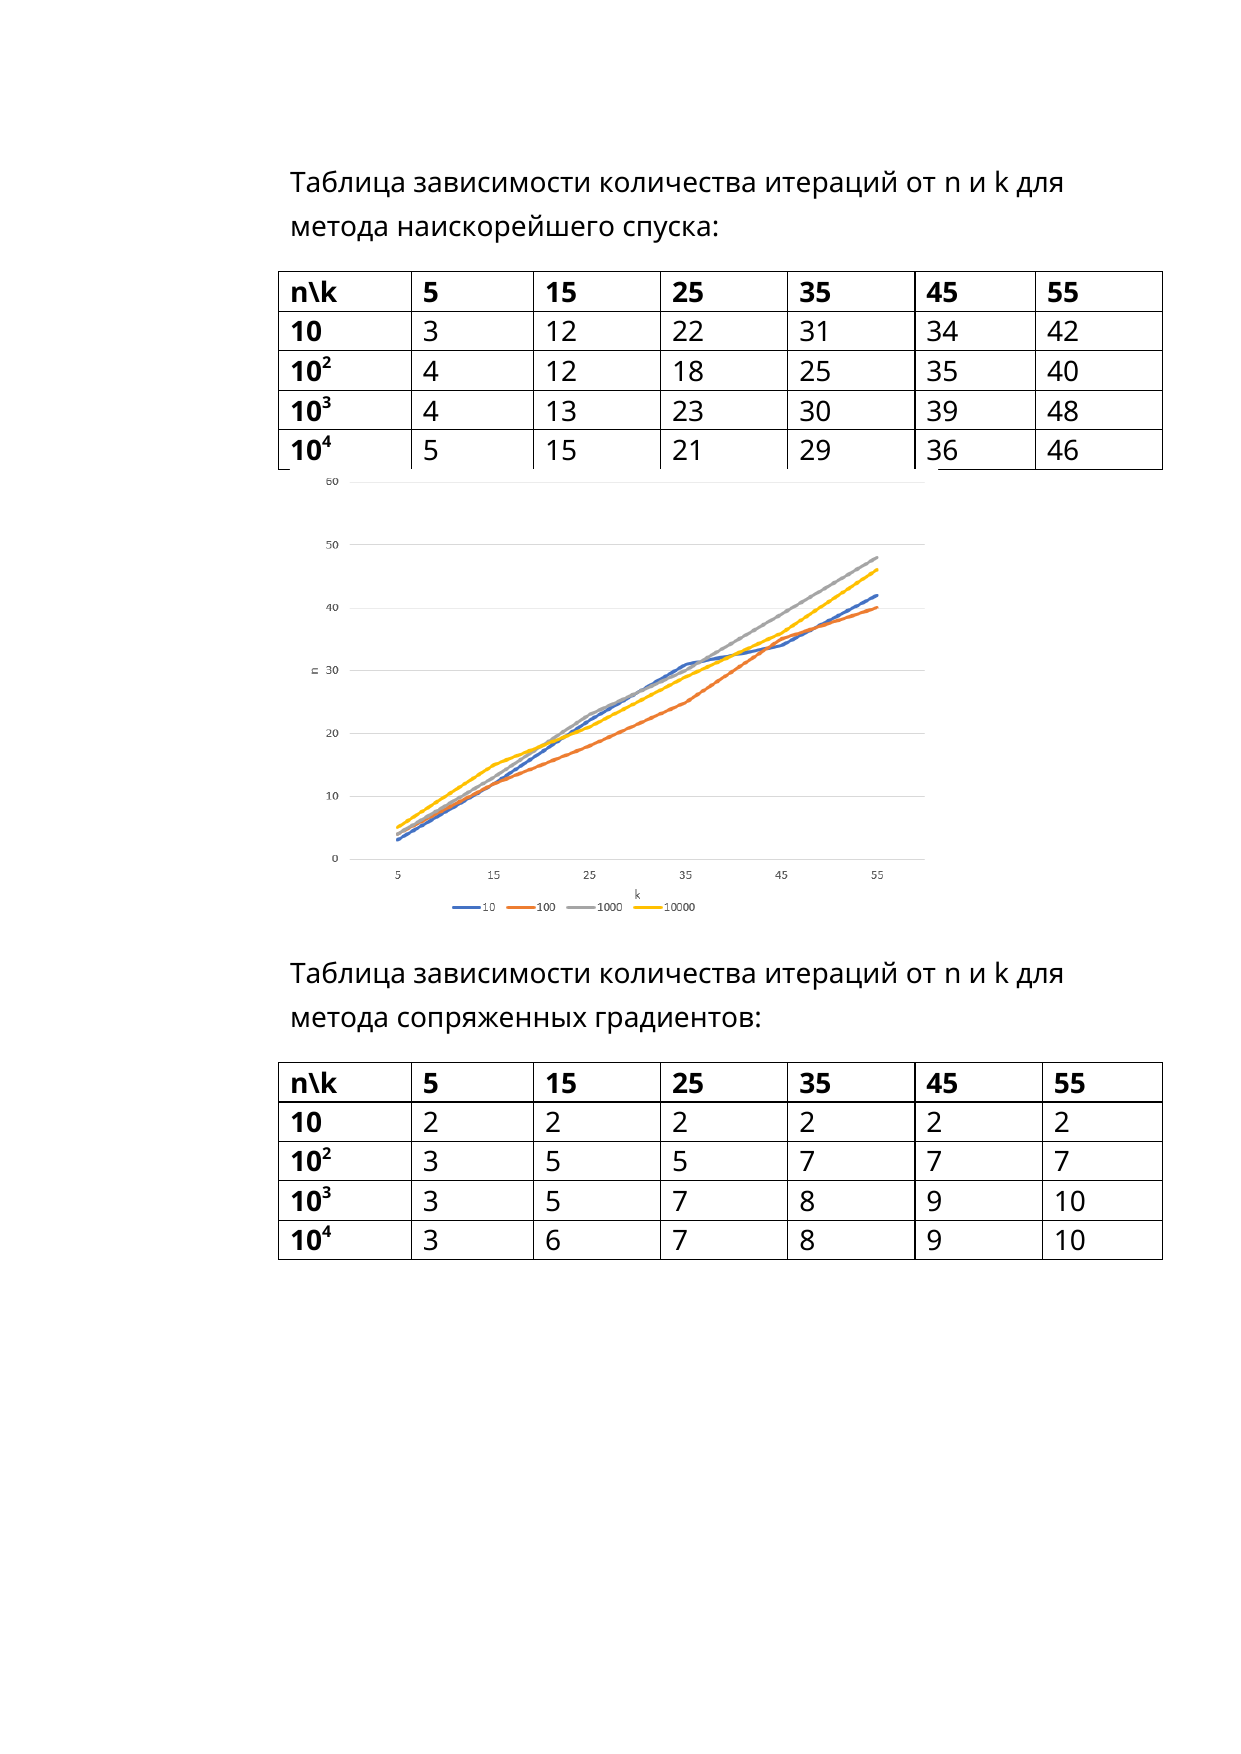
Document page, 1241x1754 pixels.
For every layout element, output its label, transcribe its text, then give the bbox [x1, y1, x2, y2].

table_cell 8 [788, 1221, 914, 1259]
table_cell 8 [788, 1181, 914, 1219]
table_cell 46 [1036, 430, 1162, 469]
table_cell 2 [916, 1103, 1042, 1141]
table_header 5 [412, 1063, 533, 1101]
table_cell 7 [661, 1181, 787, 1219]
table_cell 5 [661, 1142, 787, 1180]
table_cell 13 [534, 391, 660, 429]
table_cell 5 [412, 430, 533, 469]
table_header 55 [1036, 272, 1162, 311]
picture [289, 469, 939, 949]
table_cell 35 [916, 351, 1035, 390]
table_cell 12 [534, 312, 660, 350]
table_cell 36 [916, 430, 1035, 469]
table_cell 10 [1043, 1181, 1162, 1219]
table_cell 40 [1036, 351, 1162, 390]
table_cell 18 [661, 351, 787, 390]
table_cell 2 [788, 1103, 914, 1141]
table_cell 102 [279, 1142, 411, 1180]
table_cell 5 [534, 1142, 660, 1180]
table_cell 4 [412, 351, 533, 390]
table_cell 2 [661, 1103, 787, 1141]
table_cell 10 [279, 312, 411, 350]
table_cell 29 [788, 430, 914, 469]
table_cell 3 [412, 1221, 533, 1259]
table_cell 21 [661, 430, 787, 469]
table_cell 3 [412, 312, 533, 350]
table_cell 9 [916, 1181, 1042, 1219]
table_cell 7 [1043, 1142, 1162, 1180]
table_cell 3 [412, 1142, 533, 1180]
table_cell 10 [1043, 1221, 1162, 1259]
table_cell 30 [788, 391, 914, 429]
table_cell 7 [916, 1142, 1042, 1180]
table_cell 10 [279, 1103, 411, 1141]
table_cell 48 [1036, 391, 1162, 429]
table_cell 103 [279, 1181, 411, 1219]
table_cell 2 [412, 1103, 533, 1141]
table_header 15 [534, 272, 660, 311]
table_cell 5 [534, 1181, 660, 1219]
table_header 55 [1043, 1063, 1162, 1101]
table_header 15 [534, 1063, 660, 1101]
table_cell 34 [916, 312, 1035, 350]
table_cell 3 [412, 1181, 533, 1219]
list Таблица зависимости количества итераций от n и k для метода наискорейшего спуска: [290, 162, 1152, 244]
table_cell 103 [279, 391, 411, 429]
table_header 25 [661, 272, 787, 311]
table_header 35 [788, 272, 914, 311]
table_cell 42 [1036, 312, 1162, 350]
table_cell 2 [534, 1103, 660, 1141]
table_cell 2 [1043, 1103, 1162, 1141]
table_cell 4 [412, 391, 533, 429]
table_cell 25 [788, 351, 914, 390]
table_header n\k [279, 1063, 411, 1101]
table_header n\k [279, 272, 411, 311]
list Таблица зависимости количества итераций от n и k для метода сопряженных градиентов: [290, 953, 1152, 1035]
table_cell 7 [788, 1142, 914, 1180]
table_cell 104 [279, 1221, 411, 1259]
table_header 25 [661, 1063, 787, 1101]
table_cell 6 [534, 1221, 660, 1259]
table_cell 7 [661, 1221, 787, 1259]
table_header 45 [916, 1063, 1042, 1101]
table_cell 12 [534, 351, 660, 390]
table_cell 102 [279, 351, 411, 390]
table_cell 23 [661, 391, 787, 429]
table_cell 15 [534, 430, 660, 469]
table_cell 22 [661, 312, 787, 350]
table_header 45 [916, 272, 1035, 311]
table_cell 39 [916, 391, 1035, 429]
table_header 5 [412, 272, 533, 311]
table_cell 9 [916, 1221, 1042, 1259]
table_cell 104 [279, 430, 411, 469]
table_header 35 [788, 1063, 914, 1101]
table_cell 31 [788, 312, 914, 350]
